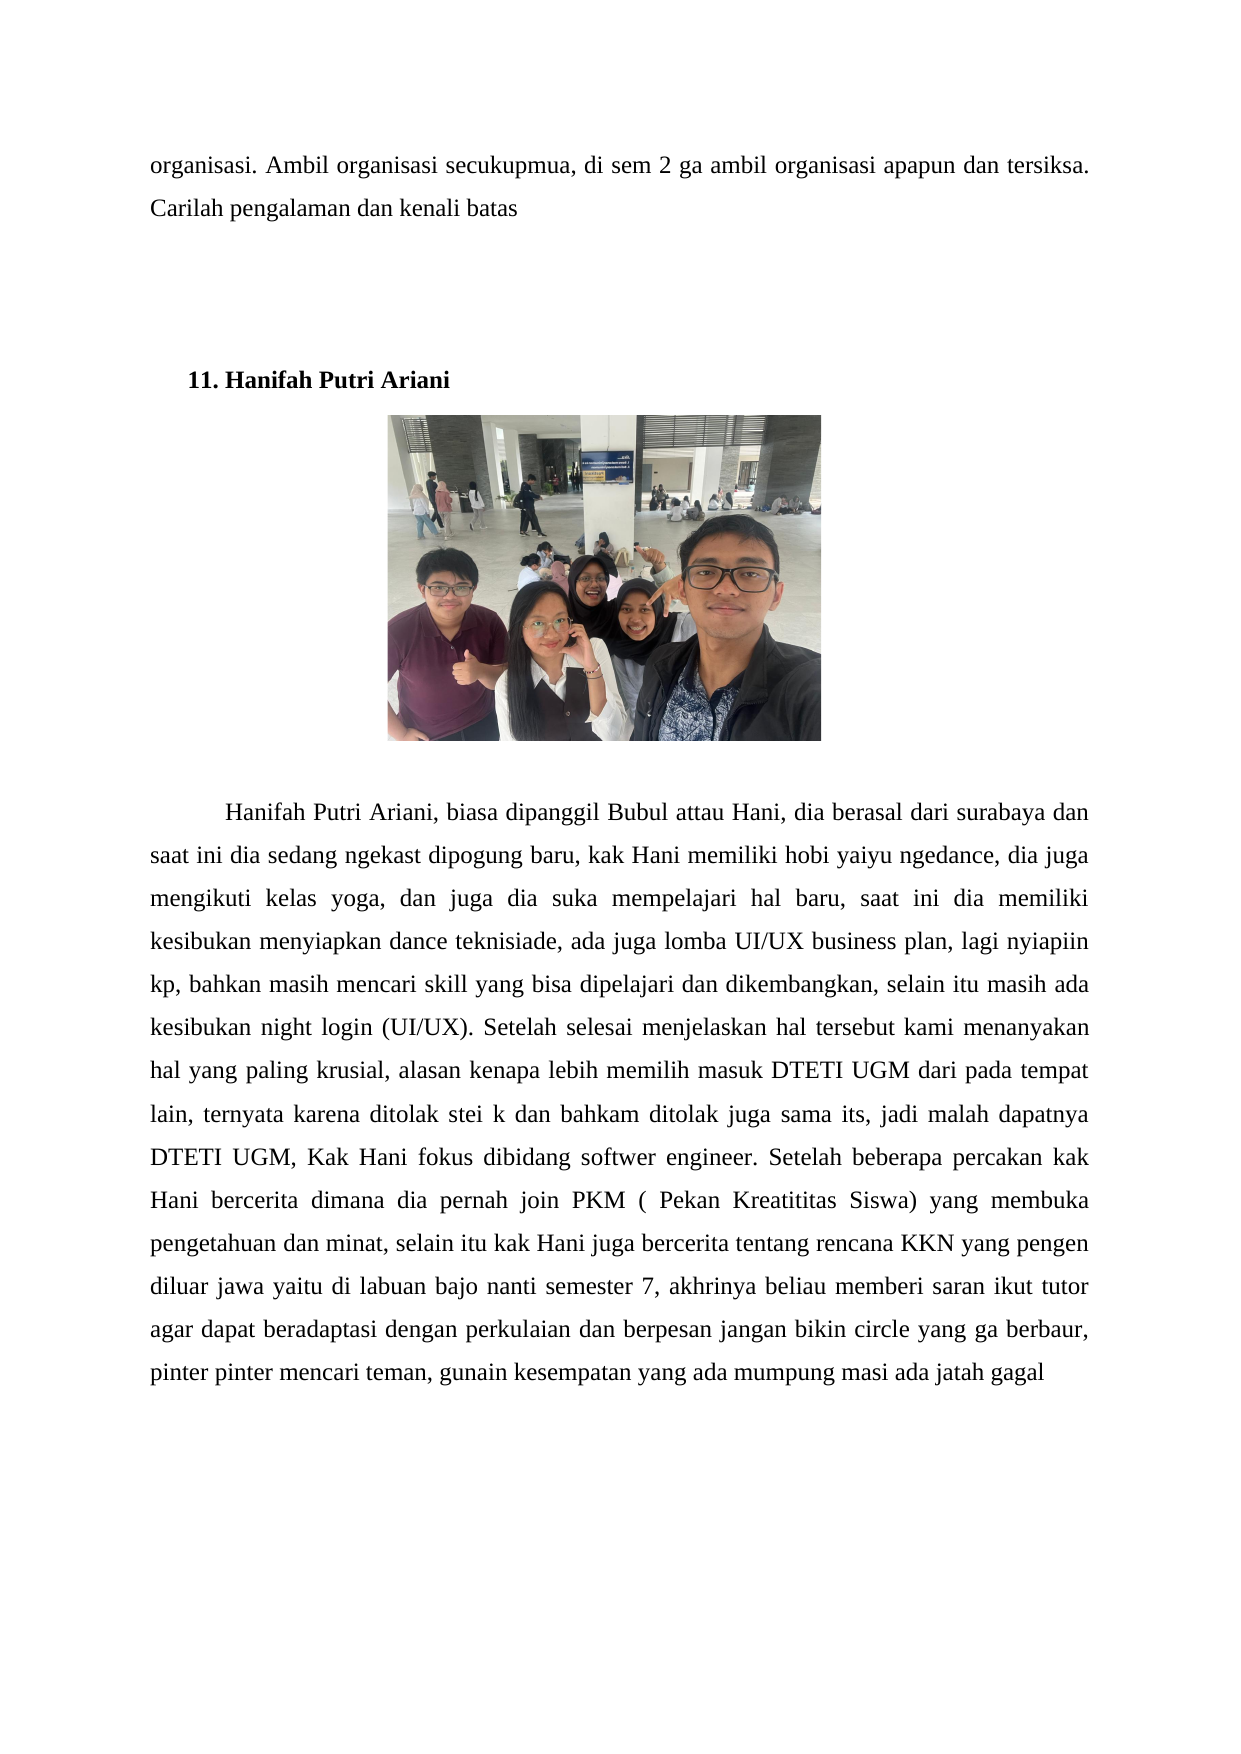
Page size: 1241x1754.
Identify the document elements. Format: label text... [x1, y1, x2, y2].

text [150, 150, 1090, 222]
picture [387, 415, 822, 741]
list Hanifah Putri Ariani [187, 366, 1090, 394]
text Hanifah Putri Ariani, biasa dipanggil Bubul attau Hani, dia berasal dari surabaya dan saat ini dia sedang ngekast dipogung baru, kak Hani memiliki hobi yaiyu ngedance, dia juga mengikuti kelas yoga, dan juga dia suka mempelajari hal baru, saat ini dia memiliki kesibukan menyiapkan dance teknisiade, ada juga lomba UI/UX business plan, lagi nyiapiin kp, bahkan masih mencari skill yang bisa dipelajari dan dikembangkan, selain itu masih ada kesibukan night login (UI/UX). Setelah selesai menjelaskan hal tersebut kami menanyakan hal yang paling krusial, alasan kenapa lebih memilih masuk DTETI UGM dari pada tempat lain, ternyata karena ditolak stei k dan bahkam ditolak juga sama its, jadi malah dapatnya DTETI UGM, Kak Hani fokus dibidang softwer engineer. Setelah beberapa percakan kak Hani bercerita dimana dia pernah join PKM ( Pekan Kreatititas Siswa) yang membuka pengetahuan dan minat, selain itu kak Hani juga bercerita tentang rencana KKN yang pengen diluar jawa yaitu di labuan bajo nanti semester 7, akhrinya beliau memberi saran ikut tutor agar dapat beradaptasi dengan perkulaian dan berpesan jangan bikin circle yang ga berbaur, pinter pinter mencari teman, gunain kesempatan yang ada mumpung masi ada jatah gagal [150, 797, 1090, 1386]
